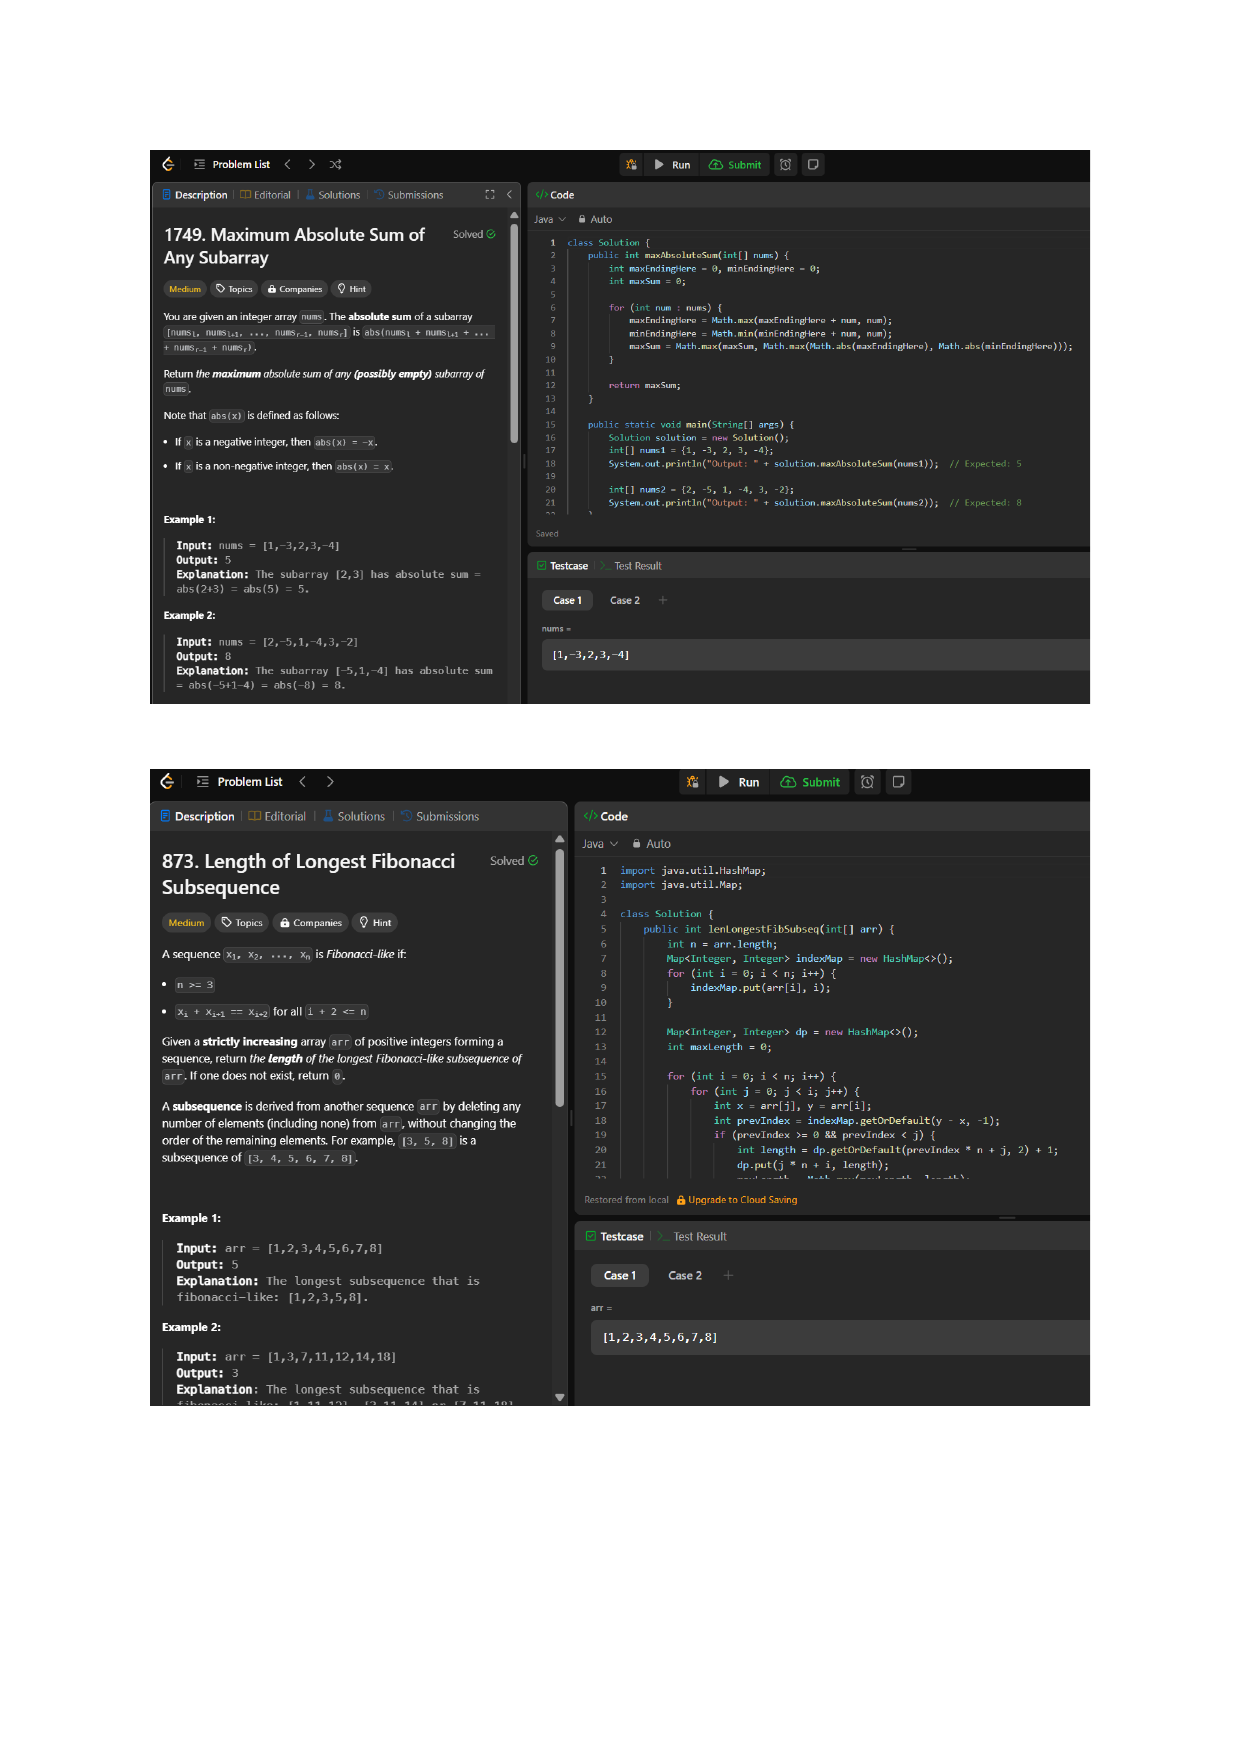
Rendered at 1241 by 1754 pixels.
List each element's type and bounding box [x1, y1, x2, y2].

picture [150, 150, 1091, 704]
picture [150, 769, 1091, 1406]
